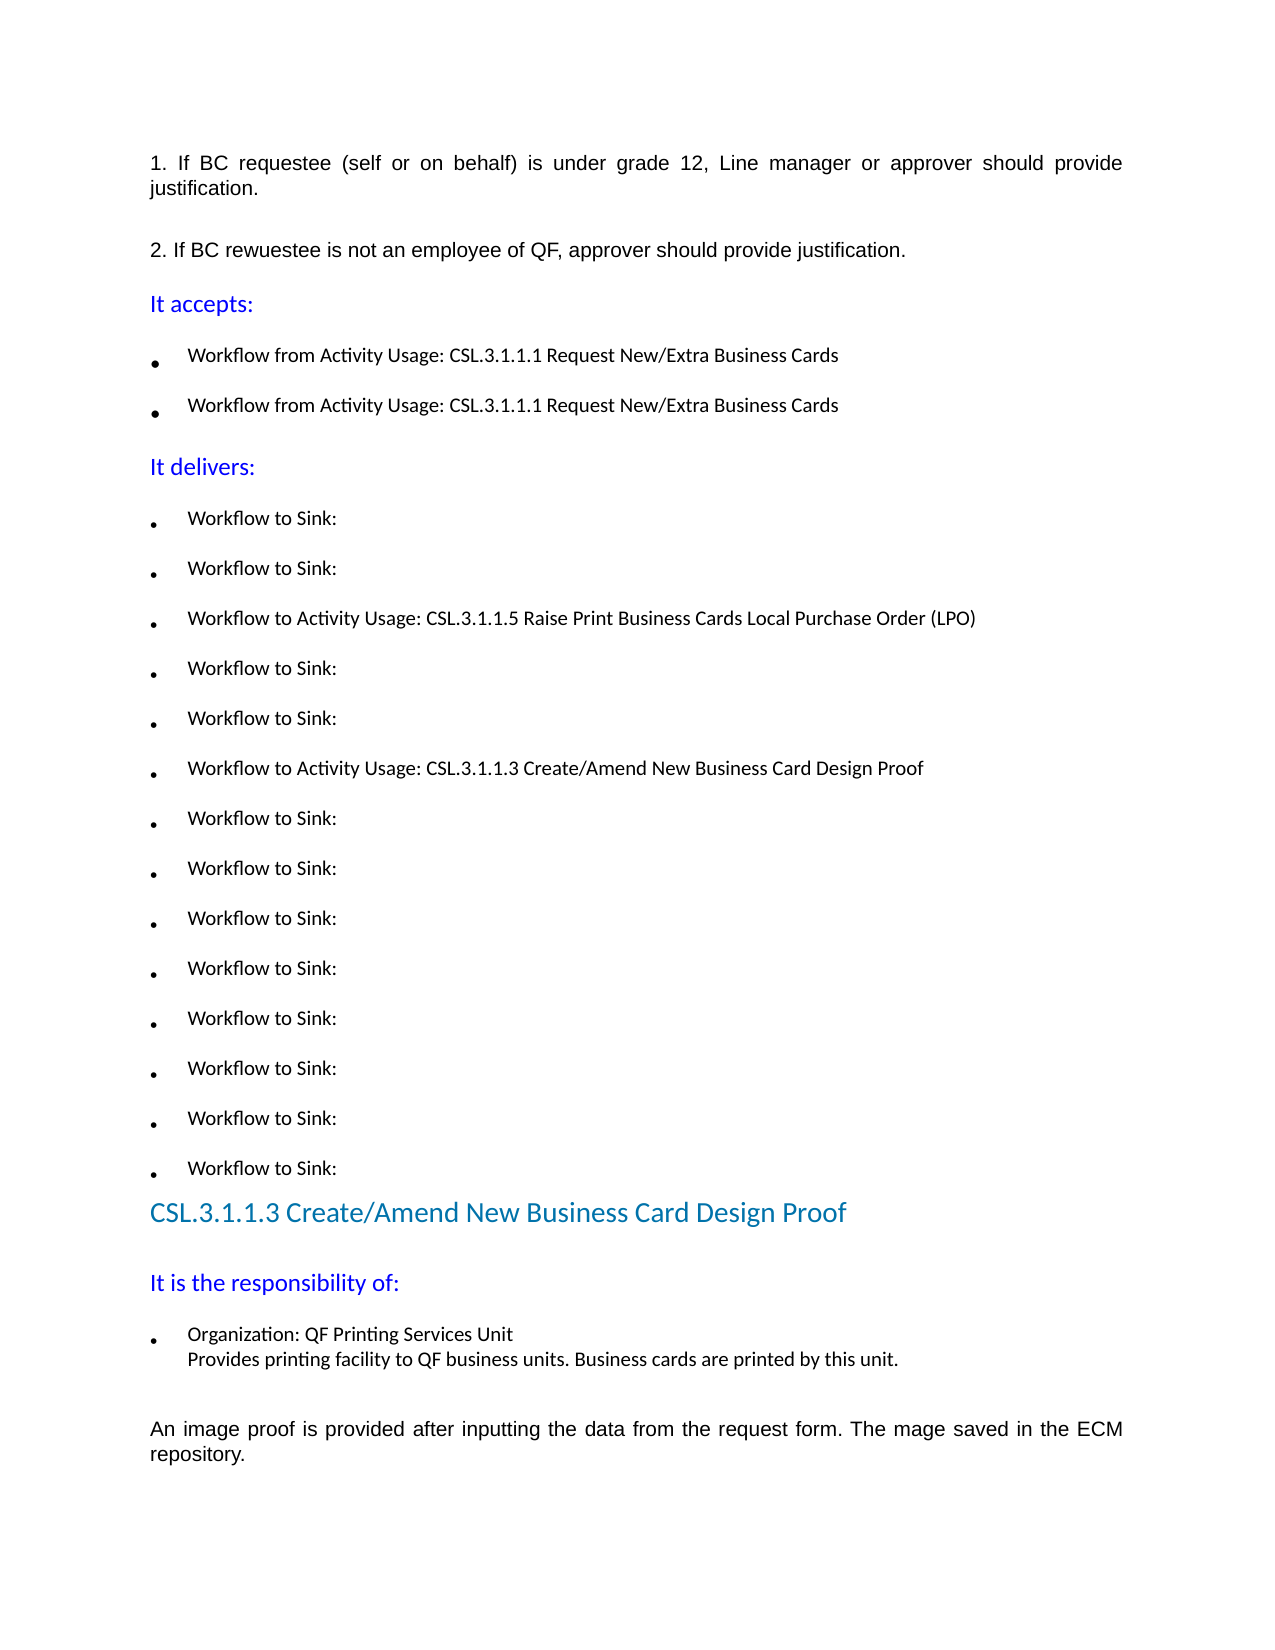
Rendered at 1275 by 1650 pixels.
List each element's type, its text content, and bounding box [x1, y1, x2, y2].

list Workflow to Sink: [150, 962, 1125, 987]
list Workflow to Activity Usage: CSL.3.1.1.5 Raise Print Business Cards Local Purchase Order (LPO) [150, 612, 1125, 637]
list Workflow to Sink: [150, 512, 1125, 537]
text It delivers: [150, 462, 1125, 487]
list Workflow to Sink: [150, 912, 1125, 937]
list Workflow to Sink: [150, 1162, 1125, 1187]
list Workflow to Sink: [150, 1012, 1125, 1037]
list Workflow to Sink: [150, 712, 1125, 737]
list Workflow to Sink: [150, 1062, 1125, 1087]
list Workflow to Sink: [150, 862, 1125, 887]
list Workflow from Activity Usage: CSL.3.1.1.1 Request New/Extra Business Cards [150, 350, 1125, 375]
list Organization: QF Printing Services Unit Provides printing facility to QF business units. Business cards are printed by this unit. [150, 1329, 1125, 1379]
text 1. If BC requestee (self or on behalf) is under grade 12, Line manager or approver should provide justification. [150, 150, 1125, 200]
list Workflow from Activity Usage: CSL.3.1.1.1 Request New/Extra Business Cards [150, 400, 1125, 425]
text It accepts: [150, 300, 1125, 325]
text 2. If BC rewuestee is not an employee of QF, approver should provide justification. [150, 237, 1125, 262]
list Workflow to Sink: [150, 812, 1125, 837]
list Workflow to Sink: [150, 1112, 1125, 1137]
list Workflow to Sink: [150, 562, 1125, 587]
list Workflow to Activity Usage: CSL.3.1.1.3 Create/Amend New Business Card Design Proof [150, 762, 1125, 787]
list Workflow to Sink: [150, 662, 1125, 687]
text CSL.3.1.1.3 Create/Amend New Business Card Design Proof [150, 1200, 1125, 1229]
text It is the responsibility of: [150, 1279, 1125, 1304]
text An image proof is provided after inputting the data from the request form. The mage saved in the ECM repository. [150, 1416, 1125, 1466]
